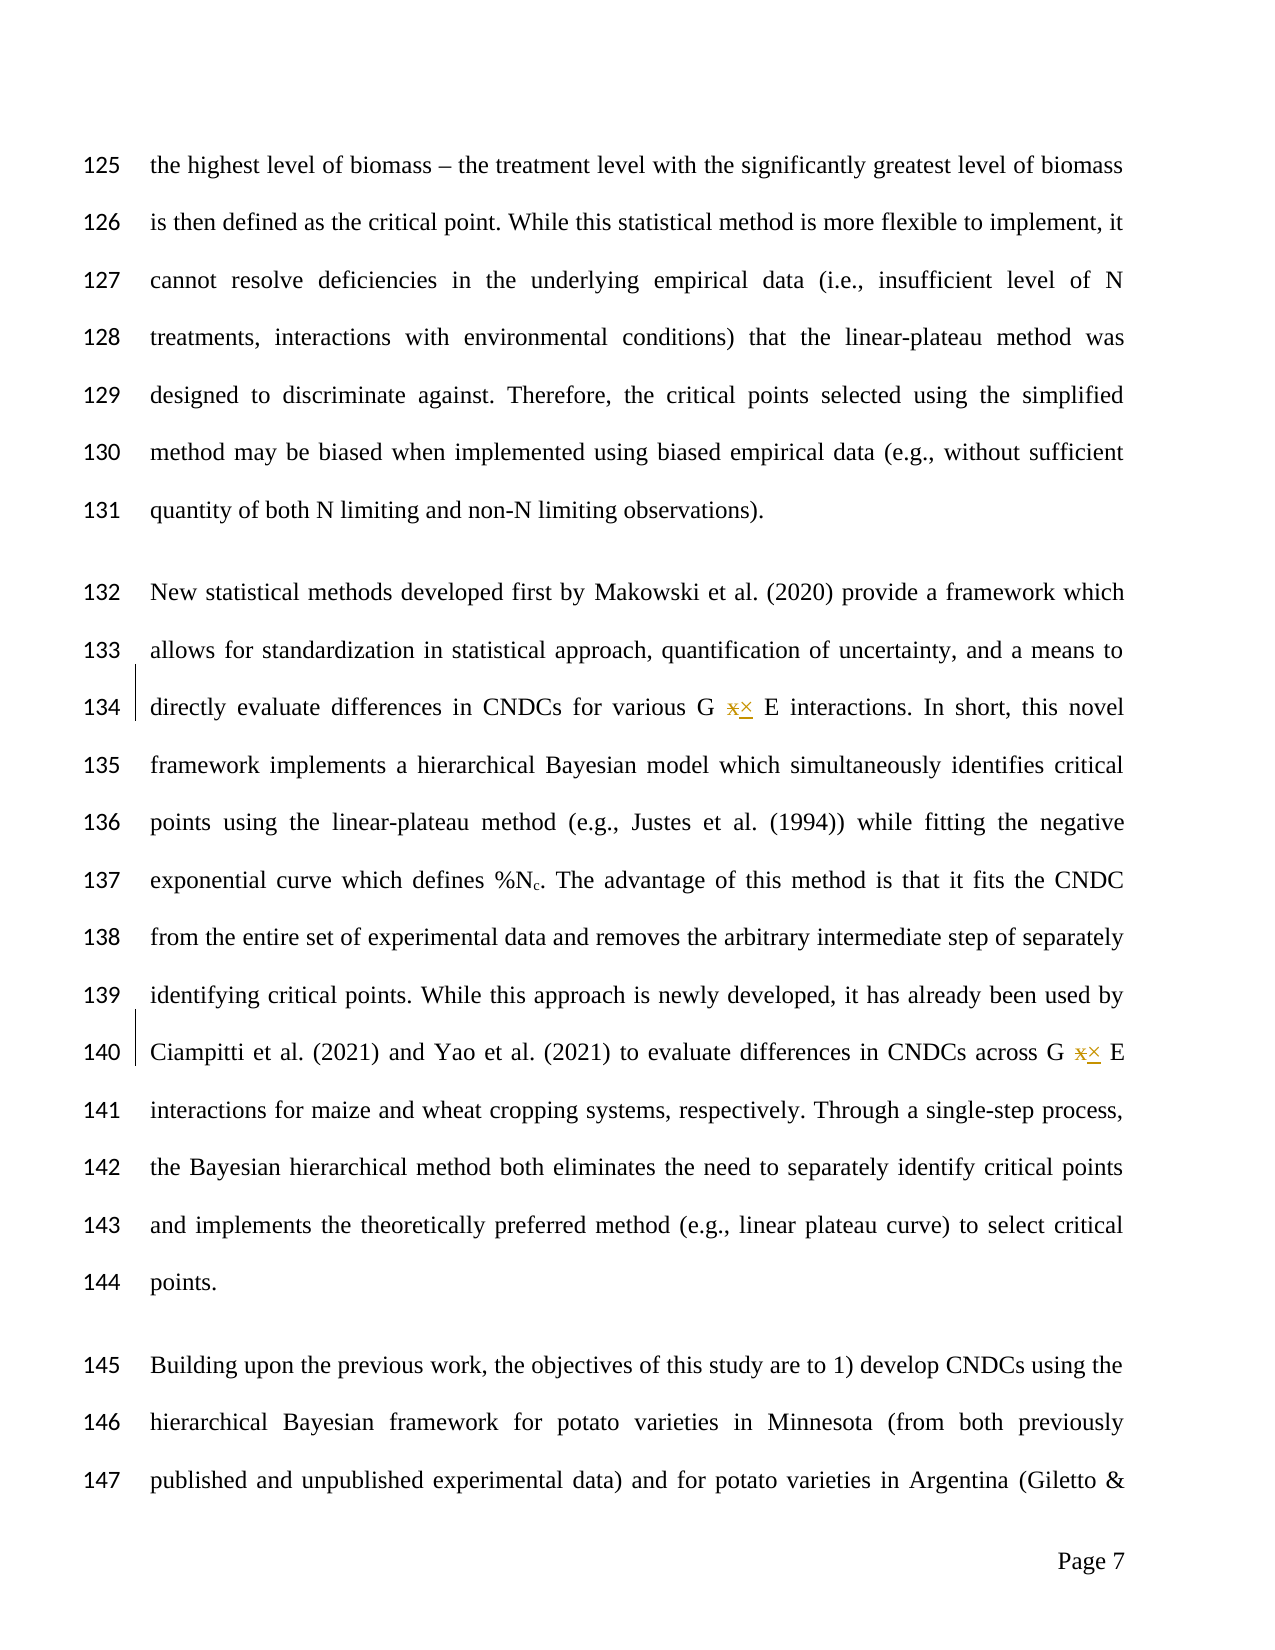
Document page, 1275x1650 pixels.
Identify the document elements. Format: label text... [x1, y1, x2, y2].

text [150, 1350, 1125, 1494]
text New statistical methods developed first by Makowski et al. (2020) provide a framework which allows for standardization in statistical approach, quantification of uncertainty, and a means to directly evaluate differences in CNDCs for various G E interactions. In short, this novel framework implements a hierarchical Bayesian model which simultaneously identifies critical points using the linear-plateau method (e.g., Justes et al. (1994)) while fitting the negative exponential curve which defines %Nc. The advantage of this method is that it fits the CNDC from the entire set of experimental data and removes the arbitrary intermediate step of separately identifying critical points. While this approach is newly developed, it has already been used by Ciampitti et al. (2021) and Yao et al. (2021) to evaluate differences in CNDCs across G E interactions for maize and wheat cropping systems, respectively. Through a single-step process, the Bayesian hierarchical method both eliminates the need to separately identify critical points and implements the theoretically preferred method (e.g., linear plateau curve) to select critical points. [150, 577, 1125, 1296]
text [150, 150, 1125, 524]
